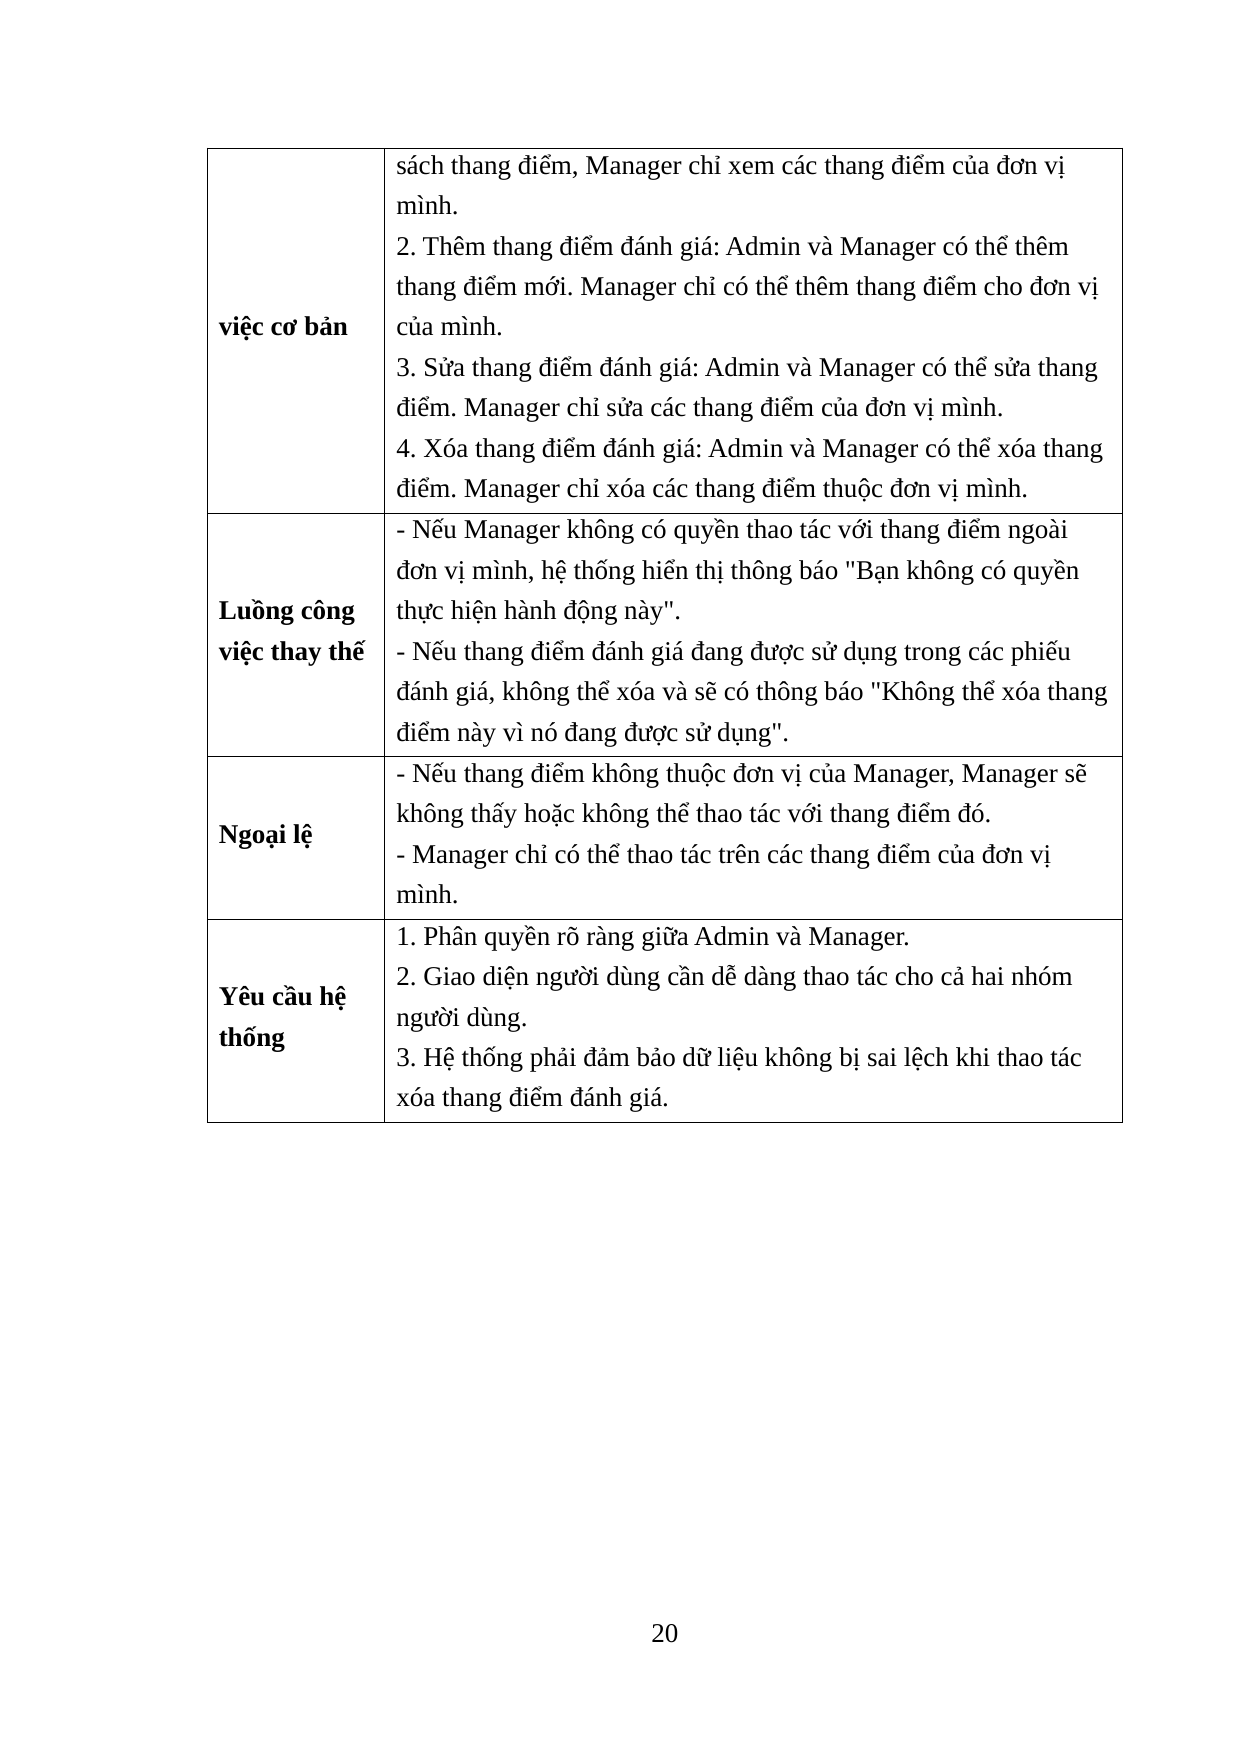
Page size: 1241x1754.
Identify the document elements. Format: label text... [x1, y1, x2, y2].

table_cell - Nếu thang điểm không thuộc đơn vị của Manager, Manager sẽ không thấy hoặc không thể thao tác với thang điểm đó. - Manager chỉ có thể thao tác trên các thang điểm của đơn vị mình. [385, 757, 1122, 919]
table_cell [385, 149, 1122, 512]
table_cell - Nếu Manager không có quyền thao tác với thang điểm ngoài đơn vị mình, hệ thống hiển thị thông báo "Bạn không có quyền thực hiện hành động này". - Nếu thang điểm đánh giá đang được sử dụng trong các phiếu đánh giá, không thể xóa và sẽ có thông báo "Không thể xóa thang điểm này vì nó đang được sử dụng". [385, 514, 1122, 756]
table_cell Luồng công việc thay thế [208, 514, 384, 756]
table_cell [208, 149, 384, 512]
table_cell 1. Phân quyền rõ ràng giữa Admin và Manager. 2. Giao diện người dùng cần dễ dàng thao tác cho cả hai nhóm người dùng. 3. Hệ thống phải đảm bảo dữ liệu không bị sai lệch khi thao tác xóa thang điểm đánh giá. [385, 920, 1122, 1122]
table_cell Ngoại lệ [208, 757, 384, 919]
table_cell Yêu cầu hệ thống [208, 920, 384, 1122]
